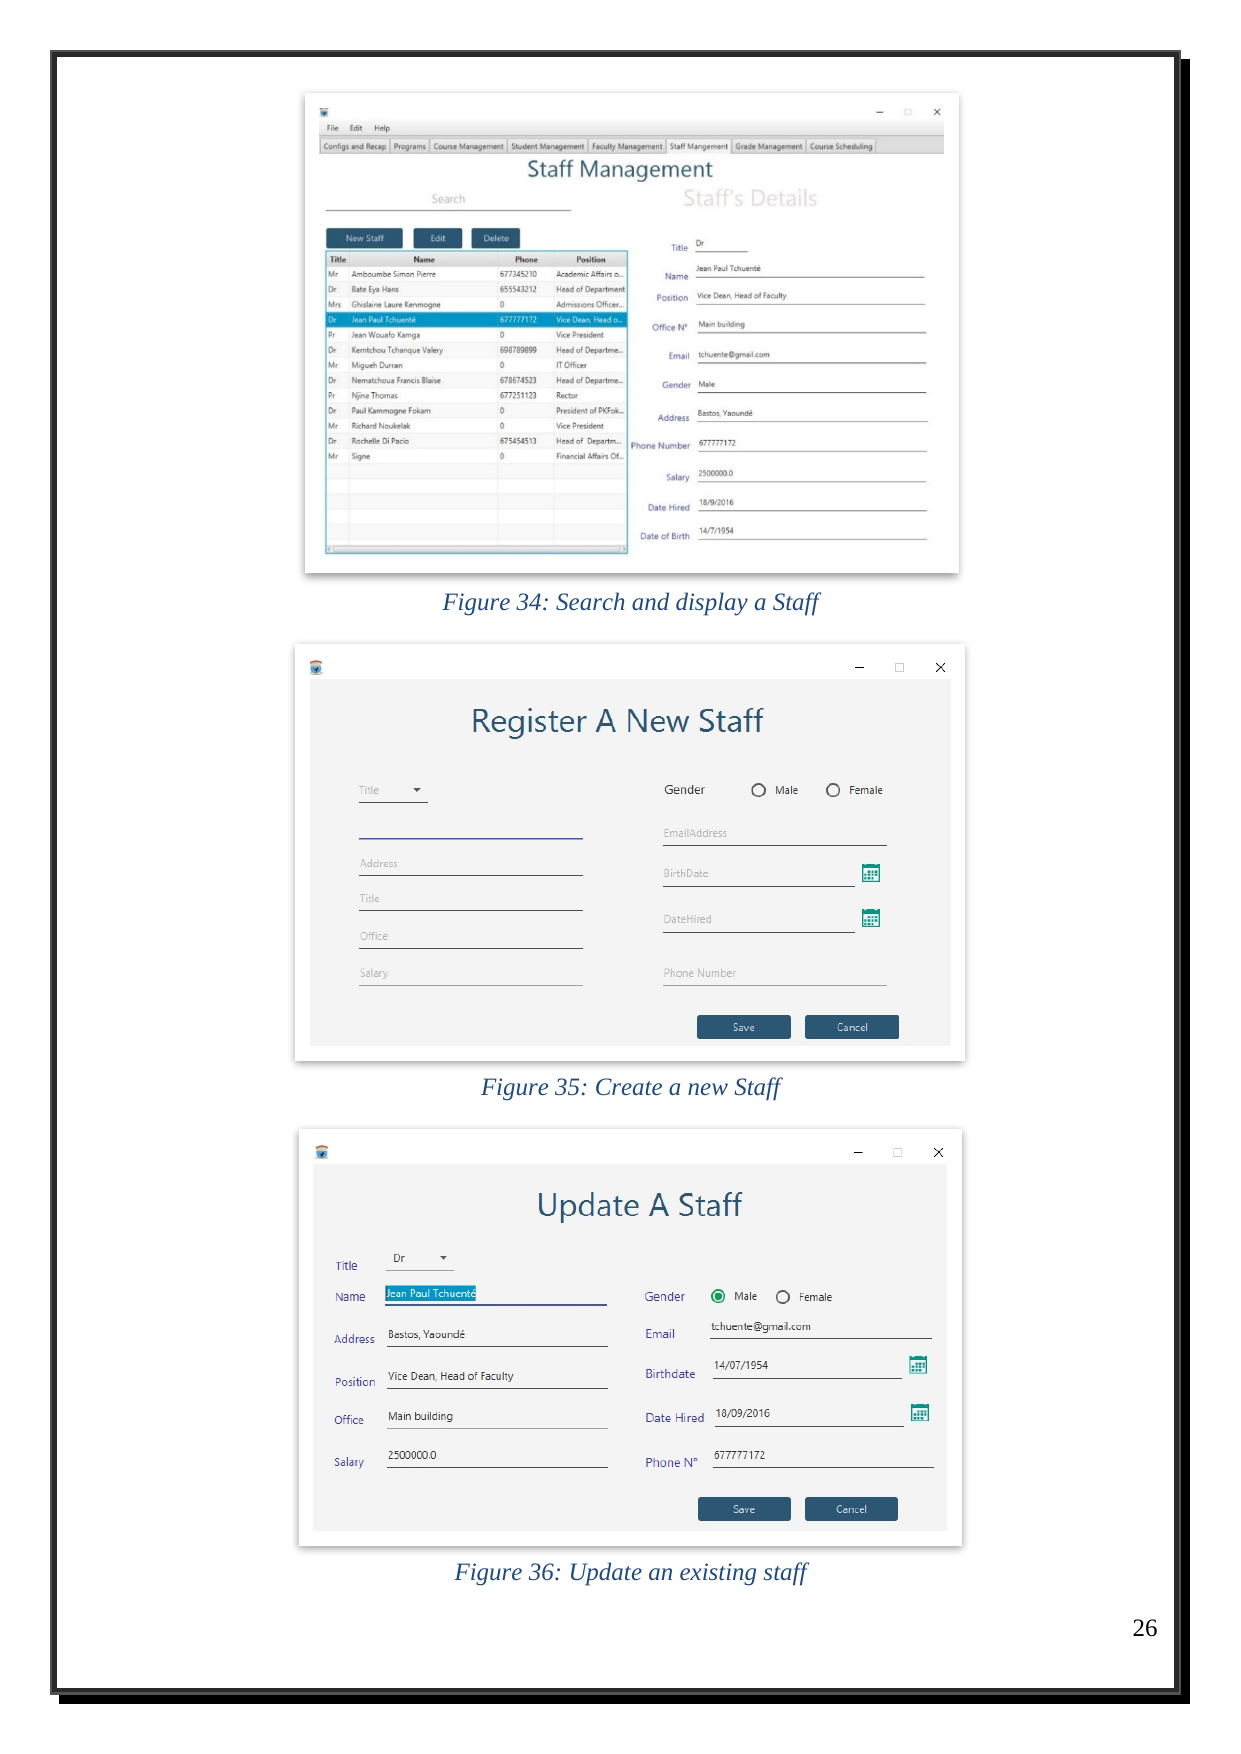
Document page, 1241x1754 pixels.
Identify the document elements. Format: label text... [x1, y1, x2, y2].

text Figure 34: Search and display a Staff [103, 587, 1157, 616]
picture [319, 108, 944, 558]
picture [313, 1144, 947, 1531]
picture [310, 658, 951, 1046]
text Figure 35: Create a new Staff [103, 1072, 1157, 1101]
text Figure 36: Update an existing staff [103, 1557, 1157, 1586]
